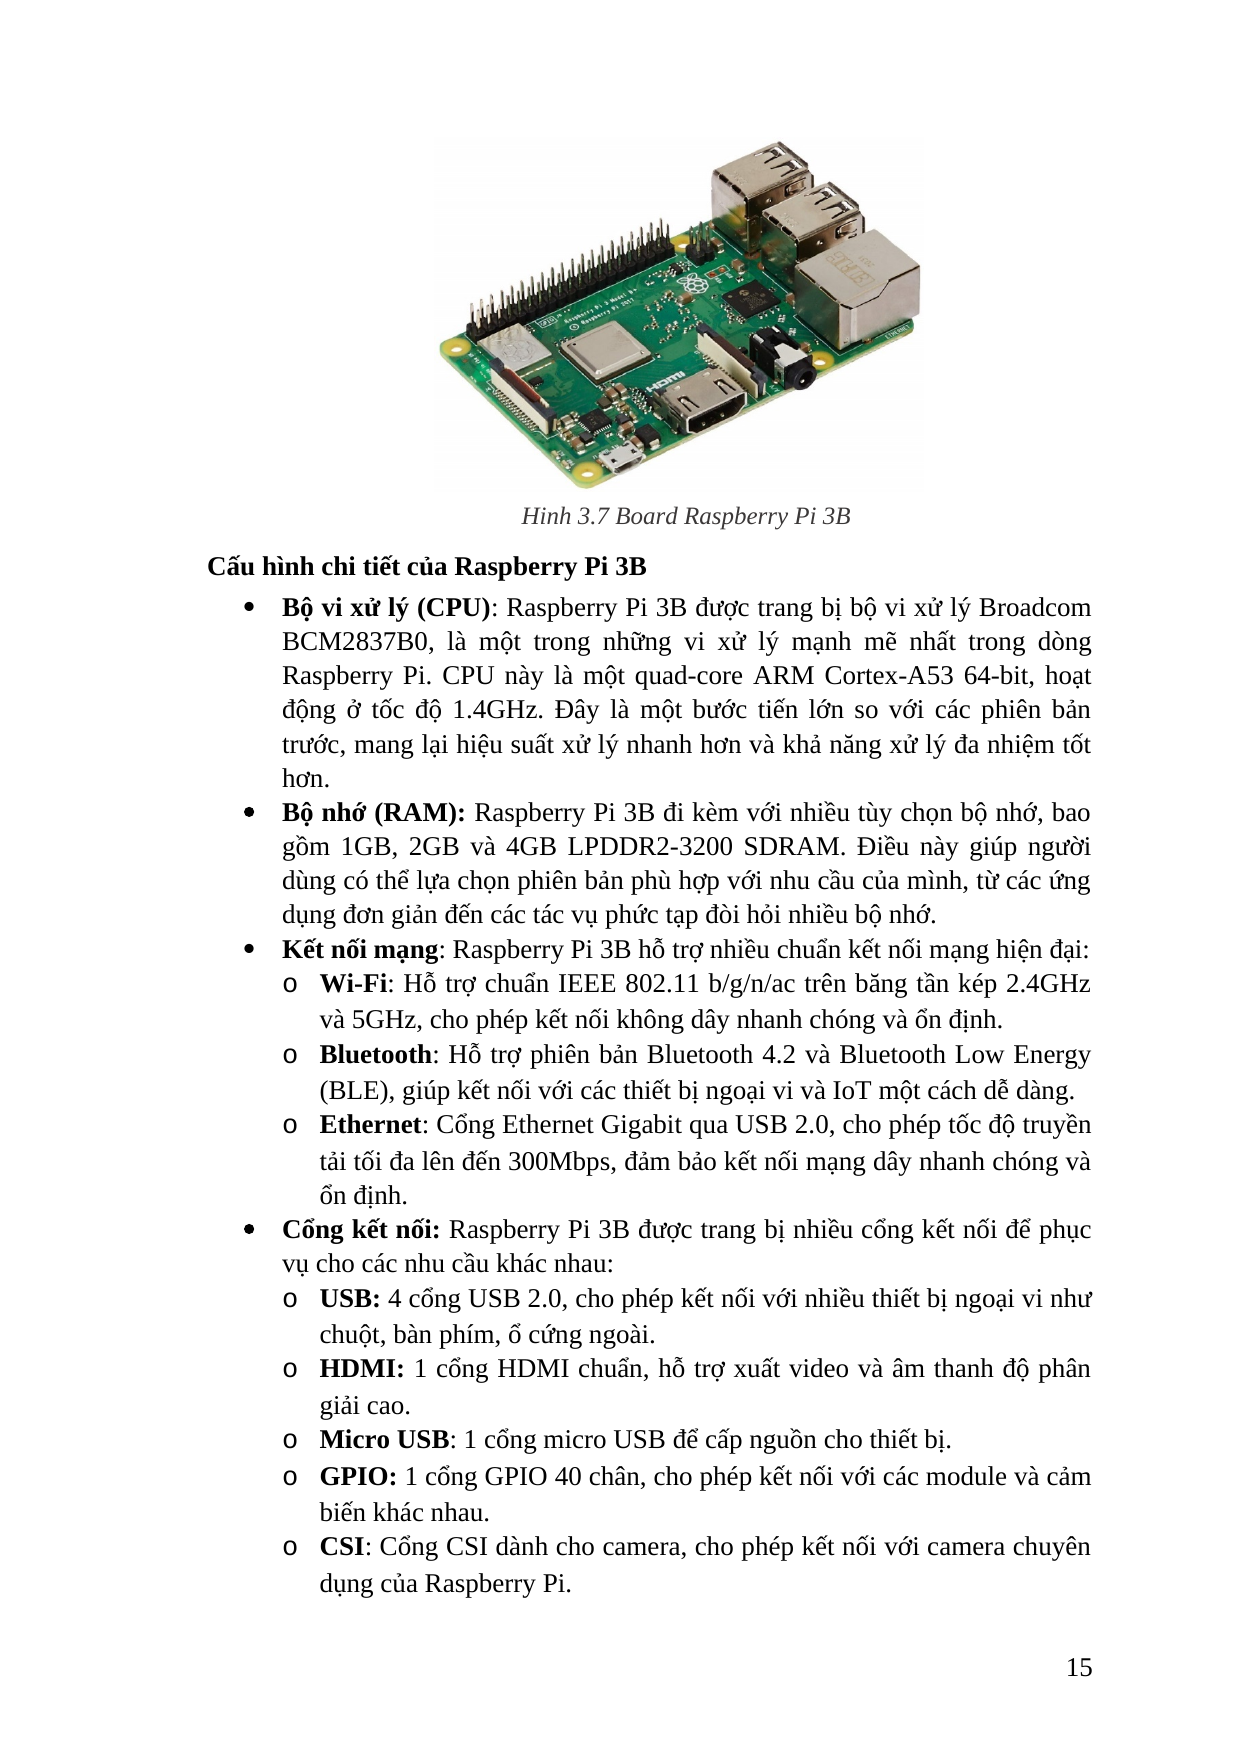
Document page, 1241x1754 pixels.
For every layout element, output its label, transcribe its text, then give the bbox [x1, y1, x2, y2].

list Kết nối mạng: Raspberry Pi 3B hỗ trợ nhiều chuẩn kết nối mạng hiện đại: [244, 933, 1092, 964]
list HDMI: 1 cổng HDMI chuẩn, hỗ trợ xuất video và âm thanh độ phân giải cao. [282, 1352, 1092, 1420]
text Cấu hình chi tiết của Raspberry Pi 3B [207, 551, 1092, 582]
list Bluetooth: Hỗ trợ phiên bản Bluetooth 4.2 và Bluetooth Low Energy (BLE), giúp kết nối với các thiết bị ngoại vi và IoT một cách dễ dàng. [282, 1038, 1092, 1105]
list Cổng kết nối: Raspberry Pi 3B được trang bị nhiều cổng kết nối để phục vụ cho các nhu cầu khác nhau: [244, 1213, 1092, 1279]
list GPIO: 1 cổng GPIO 40 chân, cho phép kết nối với các module và cảm biến khác nhau. [282, 1460, 1092, 1527]
list Micro USB: 1 cổng micro USB để cấp nguồn cho thiết bị. [282, 1423, 1092, 1456]
list CSI: Cổng CSI dành cho camera, cho phép kết nối với camera chuyên dụng của Raspberry Pi. [282, 1530, 1092, 1598]
list Bộ vi xử lý (CPU): Raspberry Pi 3B được trang bị bộ vi xử lý Broadcom BCM2837B0, là một trong những vi xử lý mạnh mẽ nhất trong dòng Raspberry Pi. CPU này là một quad-core ARM Cortex-A53 64-bit, hoạt động ở tốc độ 1.4GHz. Đây là một bước tiến lớn so với các phiên bản trước, mang lại hiệu suất xử lý nhanh hơn và khả năng xử lý đa nhiệm tốt hơn. [244, 591, 1092, 793]
picture [434, 137, 925, 492]
list Ethernet: Cổng Ethernet Gigabit qua USB 2.0, cho phép tốc độ truyền tải tối đa lên đến 300Mbps, đảm bảo kết nối mạng dây nhanh chóng và ổn định. [282, 1108, 1092, 1210]
list Bộ nhớ (RAM): Raspberry Pi 3B đi kèm với nhiều tùy chọn bộ nhớ, bao gồm 1GB, 2GB và 4GB LPDDR2-3200 SDRAM. Điều này giúp người dùng có thể lựa chọn phiên bản phù hợp với nhu cầu của mình, từ các ứng dụng đơn giản đến các tác vụ phức tạp đòi hỏi nhiều bộ nhớ. [244, 796, 1092, 930]
list Wi-Fi: Hỗ trợ chuẩn IEEE 802.11 b/g/n/ac trên băng tần kép 2.4GHz và 5GHz, cho phép kết nối không dây nhanh chóng và ổn định. [282, 967, 1092, 1035]
list USB: 4 cổng USB 2.0, cho phép kết nối với nhiều thiết bị ngoại vi như chuột, bàn phím, ổ cứng ngoài. [282, 1282, 1092, 1349]
